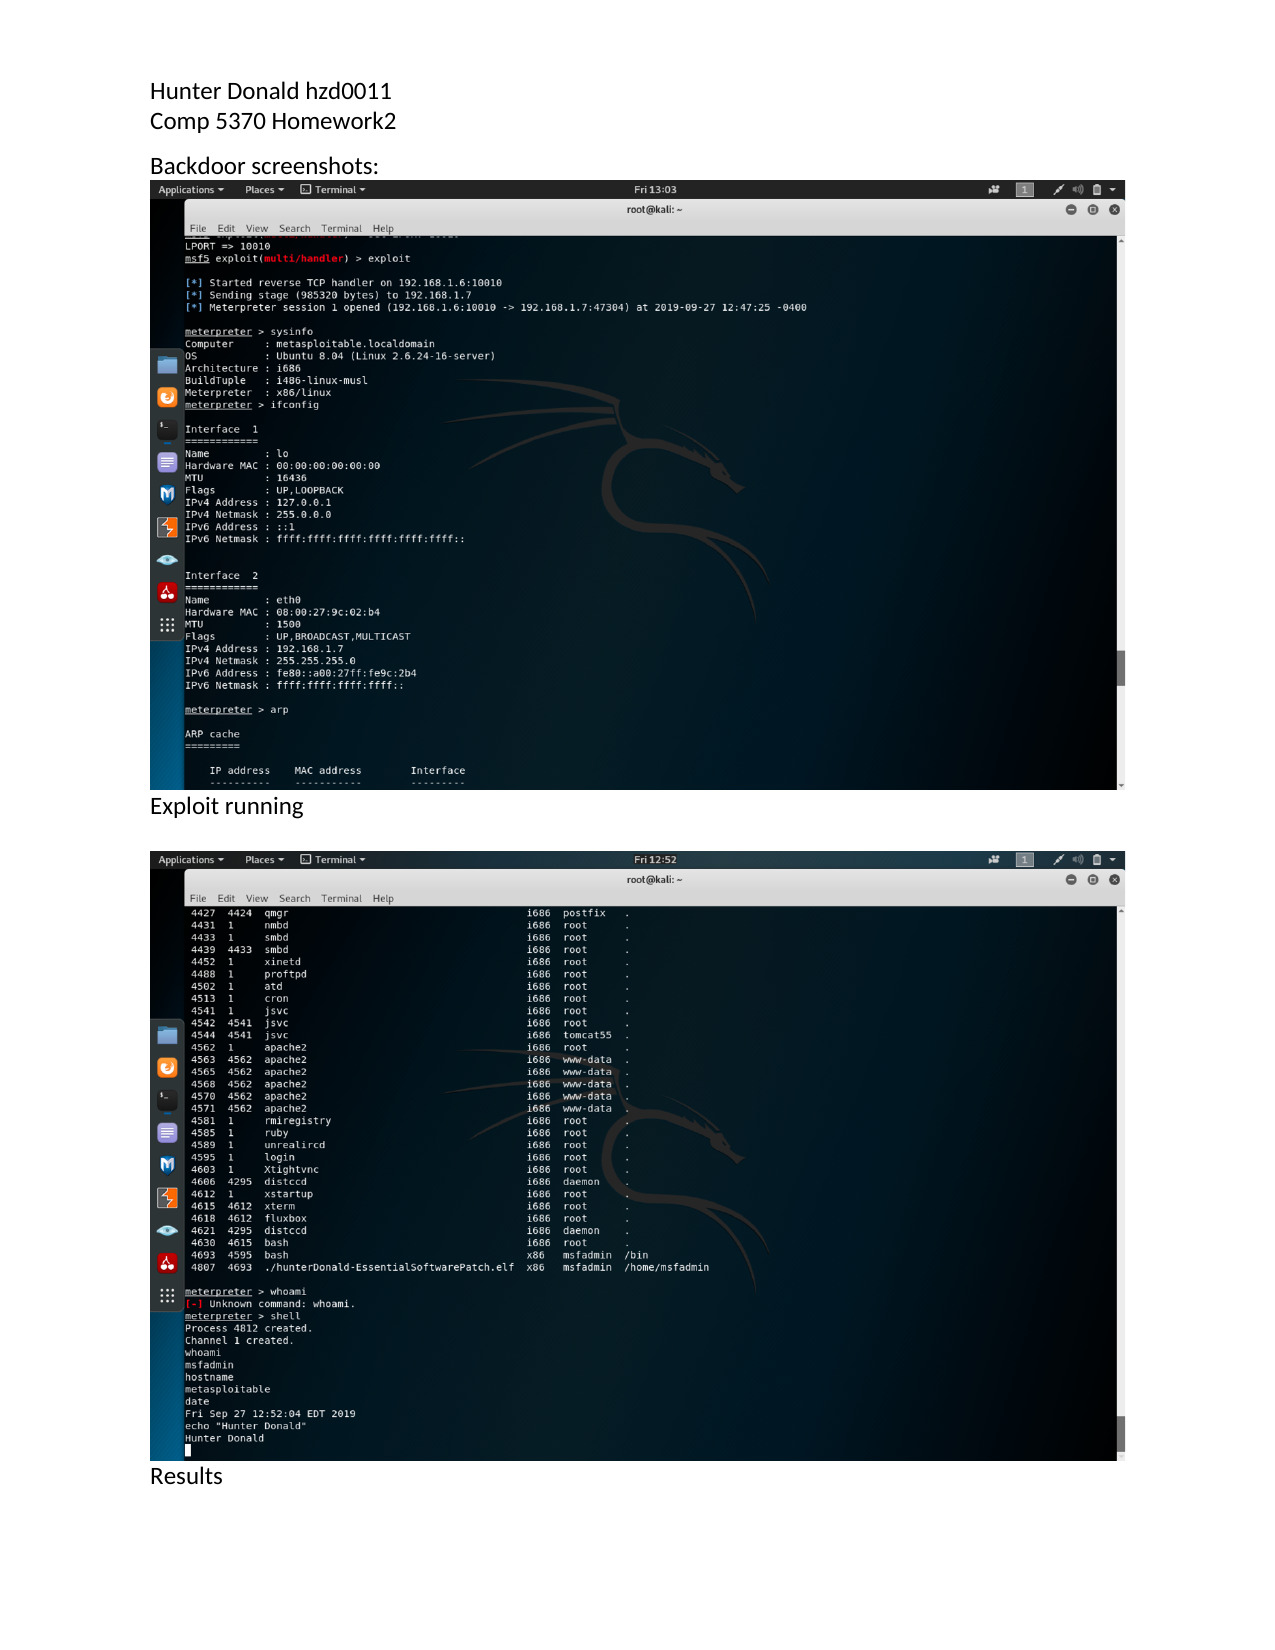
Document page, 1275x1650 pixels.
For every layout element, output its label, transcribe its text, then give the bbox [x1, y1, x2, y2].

text Exploit running [150, 790, 1125, 820]
picture [150, 180, 1125, 790]
text Backdoor screenshots: [150, 150, 1125, 180]
picture [150, 851, 1125, 1461]
text Results [150, 1461, 1125, 1491]
